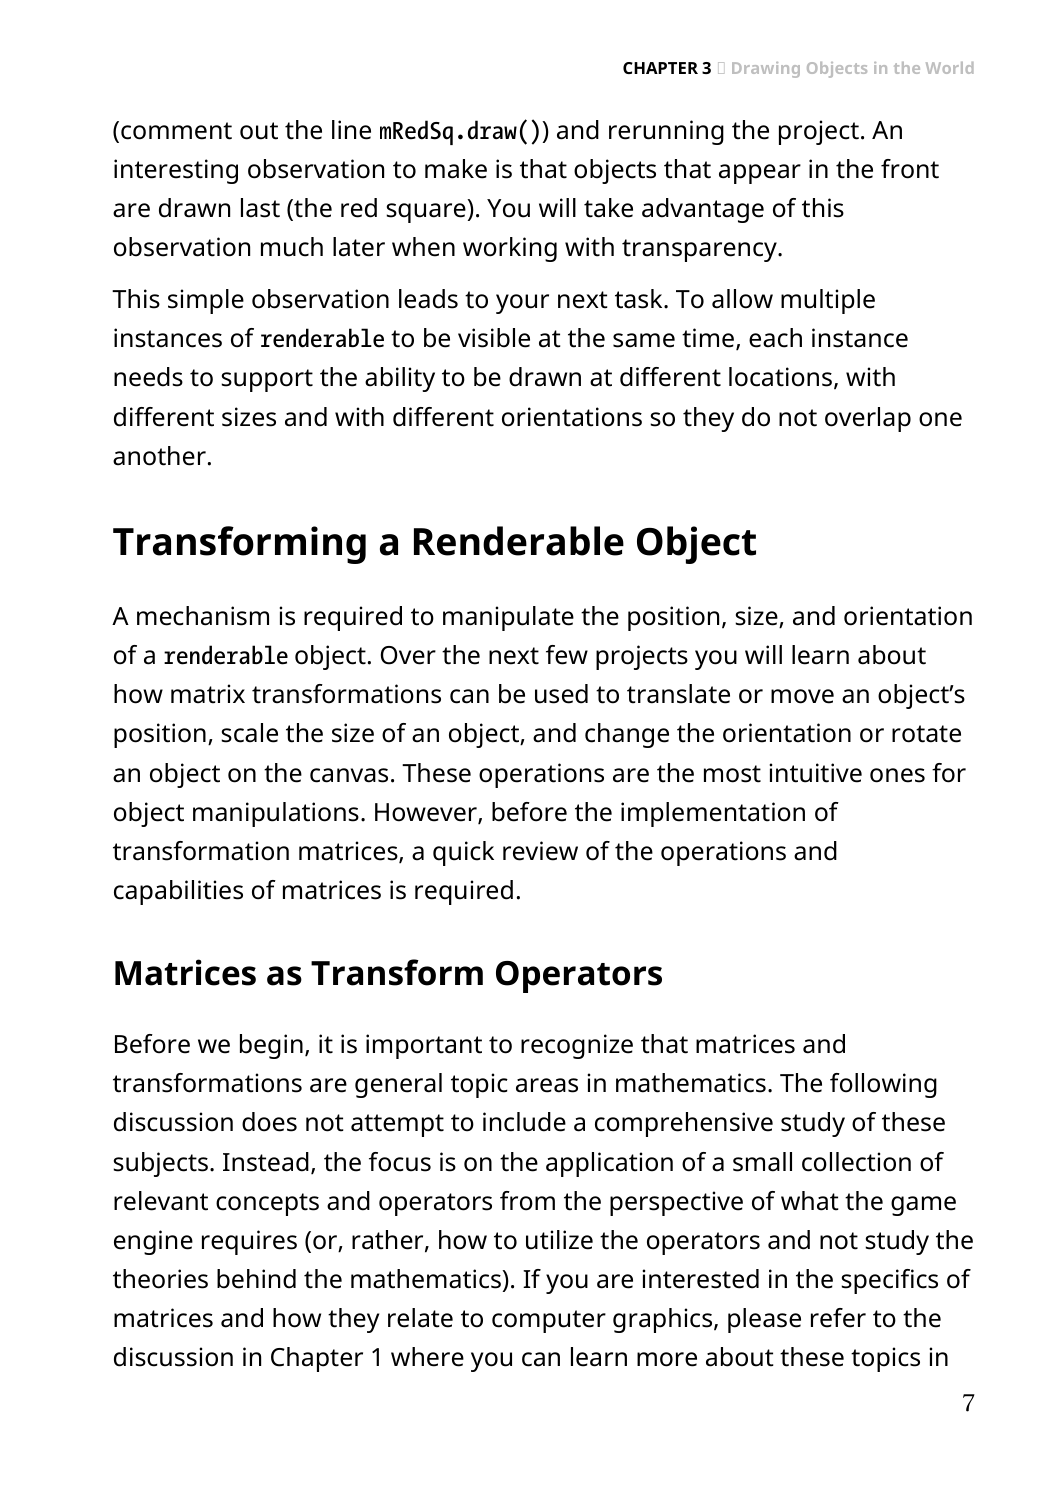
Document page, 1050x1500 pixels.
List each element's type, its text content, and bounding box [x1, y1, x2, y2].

text A mechanism is required to manipulate the position, size, and orientation of a renderable object. Over the next few projects you will learn about how matrix transformations can be used to translate or move an object’s position, scale the size of an object, and change the orientation or rotate an object on the canvas. These operations are the most intuitive ones for object manipulations. However, before the implementation of transformation matrices, a quick review of the operations and capabilities of matrices is required. [112, 599, 975, 907]
subtitle Transforming a Renderable Object [112, 515, 975, 566]
text This simple observation leads to your next task. To allow multiple instances of renderable to be visible at the same time, each instance needs to support the ability to be drawn at different locations, with different sizes and with different orientations so they do not overlap one another. [112, 282, 975, 472]
subtitle Matrices as Transform Operators [112, 949, 975, 995]
